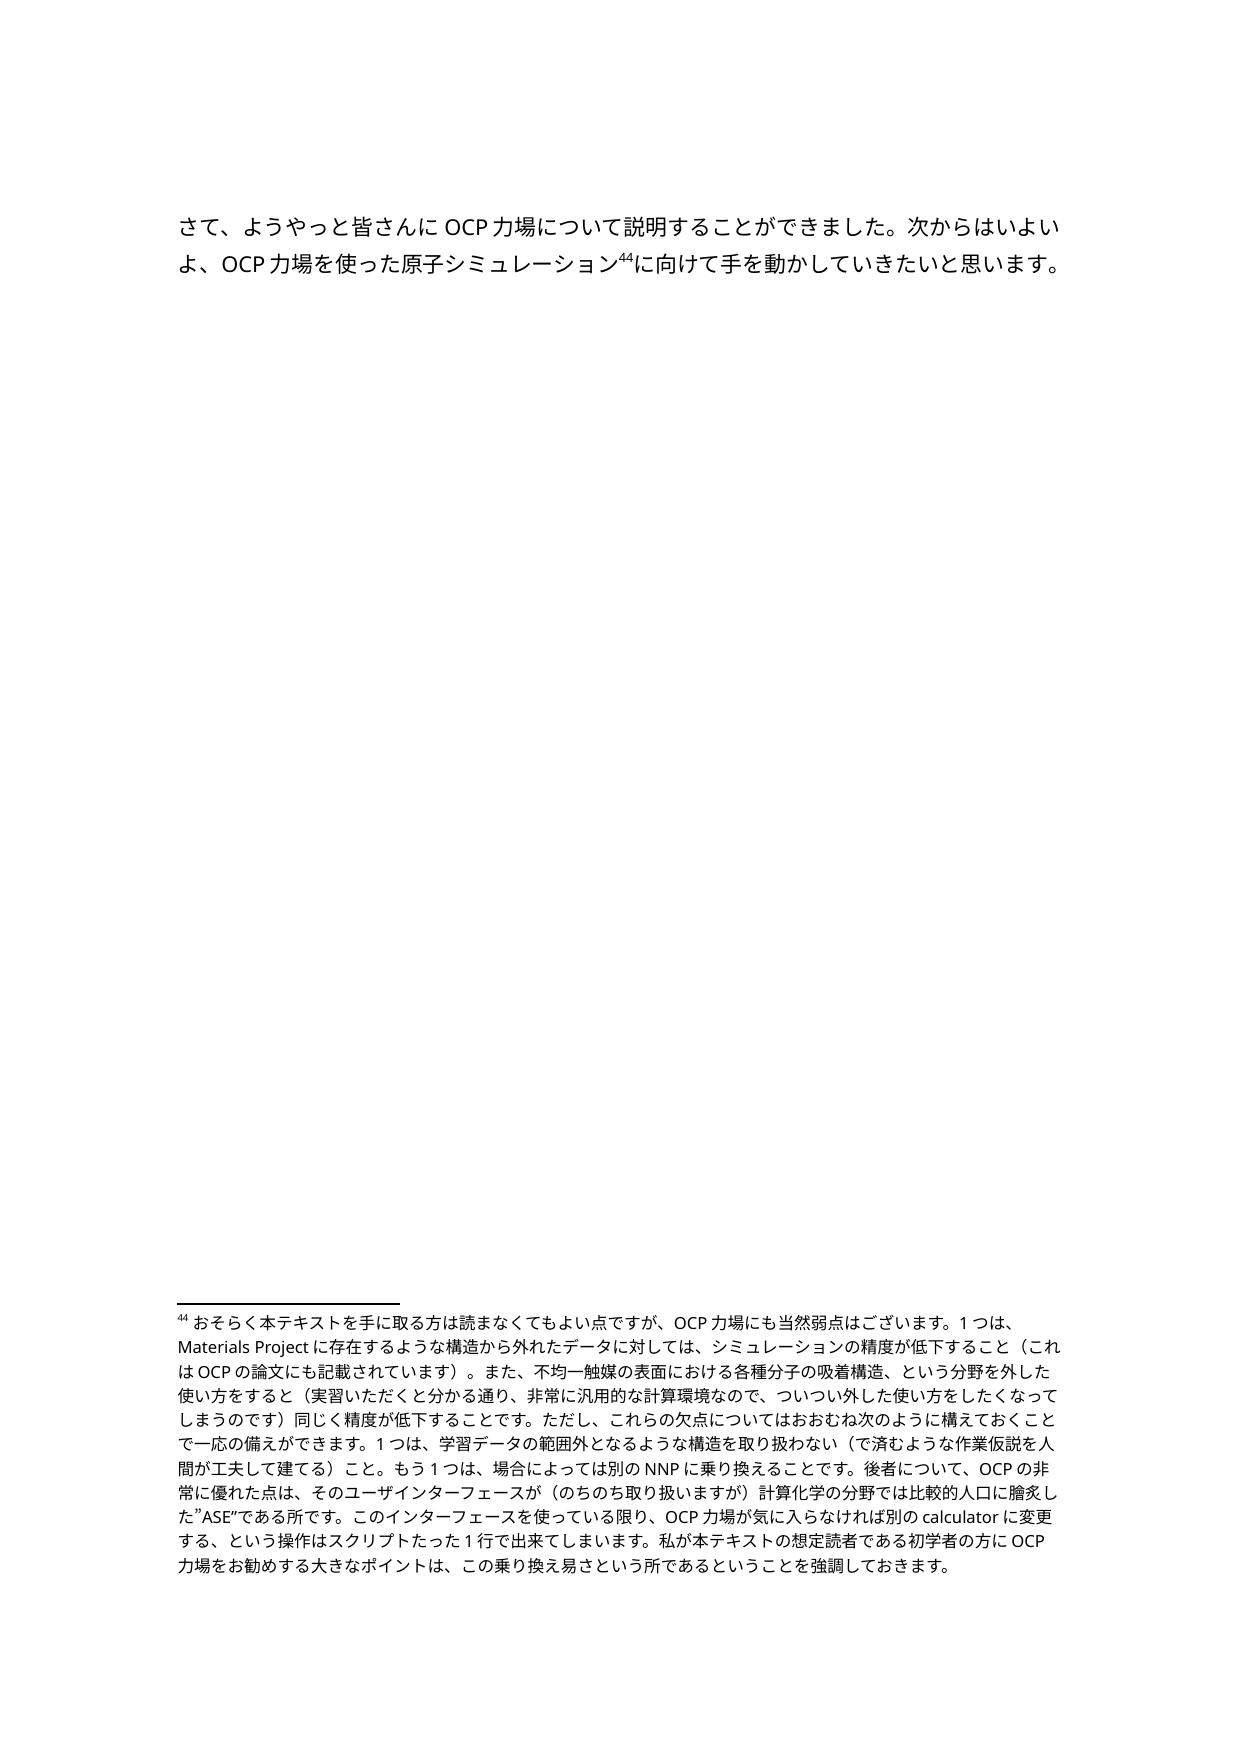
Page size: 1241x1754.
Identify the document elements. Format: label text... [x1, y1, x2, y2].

text さて、ようやっと皆さんにOCP力場について説明することができました。次からはいよいよ、OCP力場を使った原子シミュレーションに向けて手を動かしていきたいと思います。 [177, 207, 1063, 282]
